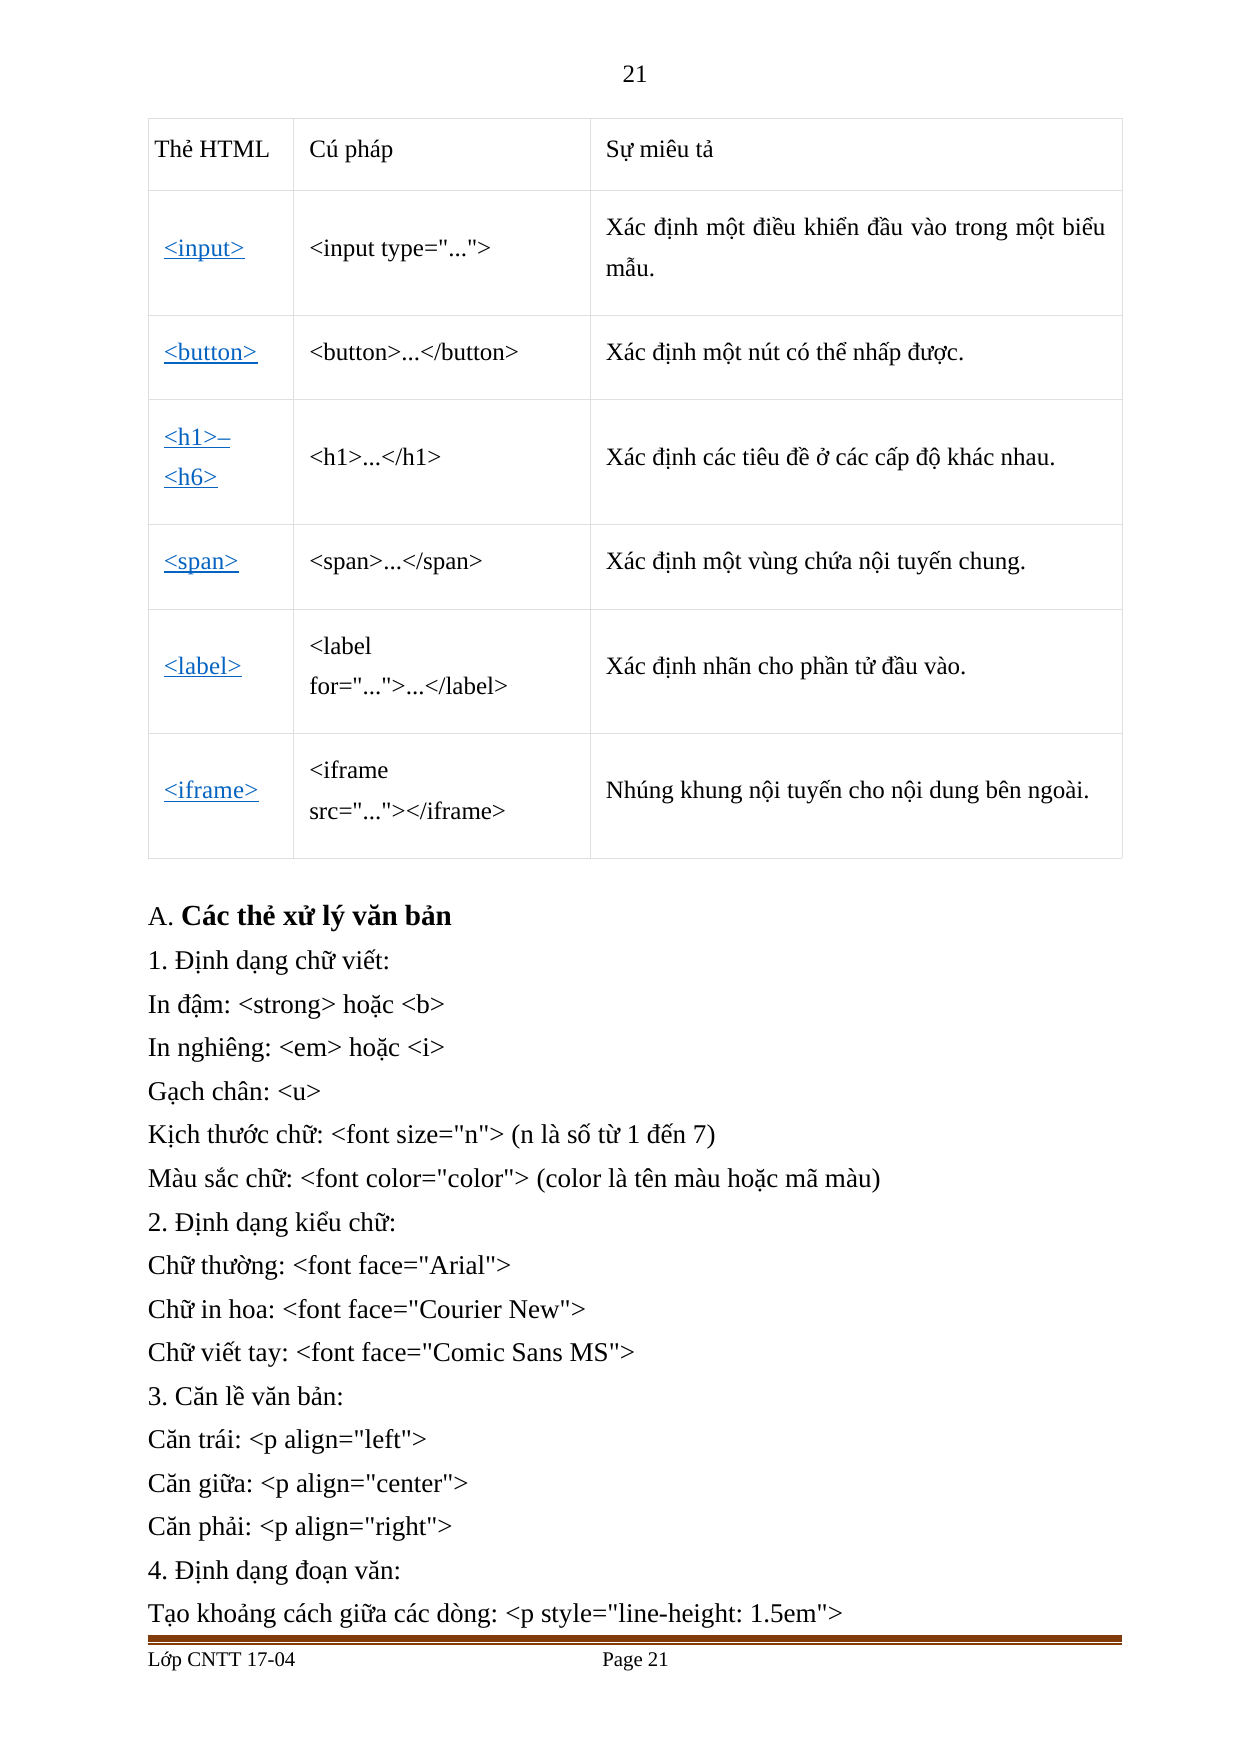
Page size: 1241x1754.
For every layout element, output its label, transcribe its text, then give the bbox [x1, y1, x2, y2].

text 2. Định dạng kiểu chữ: [148, 1206, 1122, 1237]
text Căn phải: <p align="right"> [148, 1511, 1122, 1542]
text Màu sắc chữ: <font color="color"> (color là tên màu hoặc mã màu) [148, 1162, 1122, 1193]
table_header Thẻ HTML [149, 119, 293, 190]
text 3. Căn lề văn bản: [148, 1380, 1122, 1411]
table_header Cú pháp [294, 119, 590, 190]
table_cell <span> [149, 525, 293, 608]
text Kịch thước chữ: <font size="n"> (n là số từ 1 đến 7) [148, 1119, 1122, 1150]
table_cell <input type="..."> [294, 191, 590, 315]
table_cell <label for="...">...</label> [294, 610, 590, 733]
table_cell <iframe src="..."></iframe> [294, 734, 590, 858]
table_header Sự miêu tả [591, 119, 1122, 190]
table_cell <h1>...</h1> [294, 400, 590, 524]
table_cell <h1>–<h6> [149, 400, 293, 524]
table_cell Xác định một nút có thể nhấp được. [591, 316, 1122, 399]
table_cell <iframe> [149, 734, 293, 858]
text Tạo khoảng cách giữa các dòng: <p style="line-height: 1.5em"> [148, 1598, 1122, 1629]
table_cell Xác định một vùng chứa nội tuyến chung. [591, 525, 1122, 608]
text Căn giữa: <p align="center"> [148, 1467, 1122, 1498]
table_cell <button>...</button> [294, 316, 590, 399]
text In đậm: <strong> hoặc <b> [148, 988, 1122, 1019]
table_cell <button> [149, 316, 293, 399]
text Chữ in hoa: <font face="Courier New"> [148, 1293, 1122, 1324]
table_cell Xác định một điều khiển đầu vào trong một biểu mẫu. [591, 191, 1122, 315]
table_cell Nhúng khung nội tuyến cho nội dung bên ngoài. [591, 734, 1122, 858]
table_cell Xác định các tiêu đề ở các cấp độ khác nhau. [591, 400, 1122, 524]
table_cell <input> [149, 191, 293, 315]
text Chữ viết tay: <font face="Comic Sans MS"> [148, 1336, 1122, 1367]
text Gạch chân: <u> [148, 1075, 1122, 1106]
text Chữ thường: <font face="Arial"> [148, 1249, 1122, 1280]
list Các thẻ xử lý văn bản 1. Định dạng chữ viết: [148, 898, 1122, 976]
text In nghiêng: <em> hoặc <i> [148, 1032, 1122, 1063]
text Căn trái: <p align="left"> [148, 1423, 1122, 1454]
table_cell <label> [149, 610, 293, 733]
table_cell <span>...</span> [294, 525, 590, 608]
text 4. Định dạng đoạn văn: [148, 1554, 1122, 1585]
table_cell Xác định nhãn cho phần tử đầu vào. [591, 610, 1122, 733]
